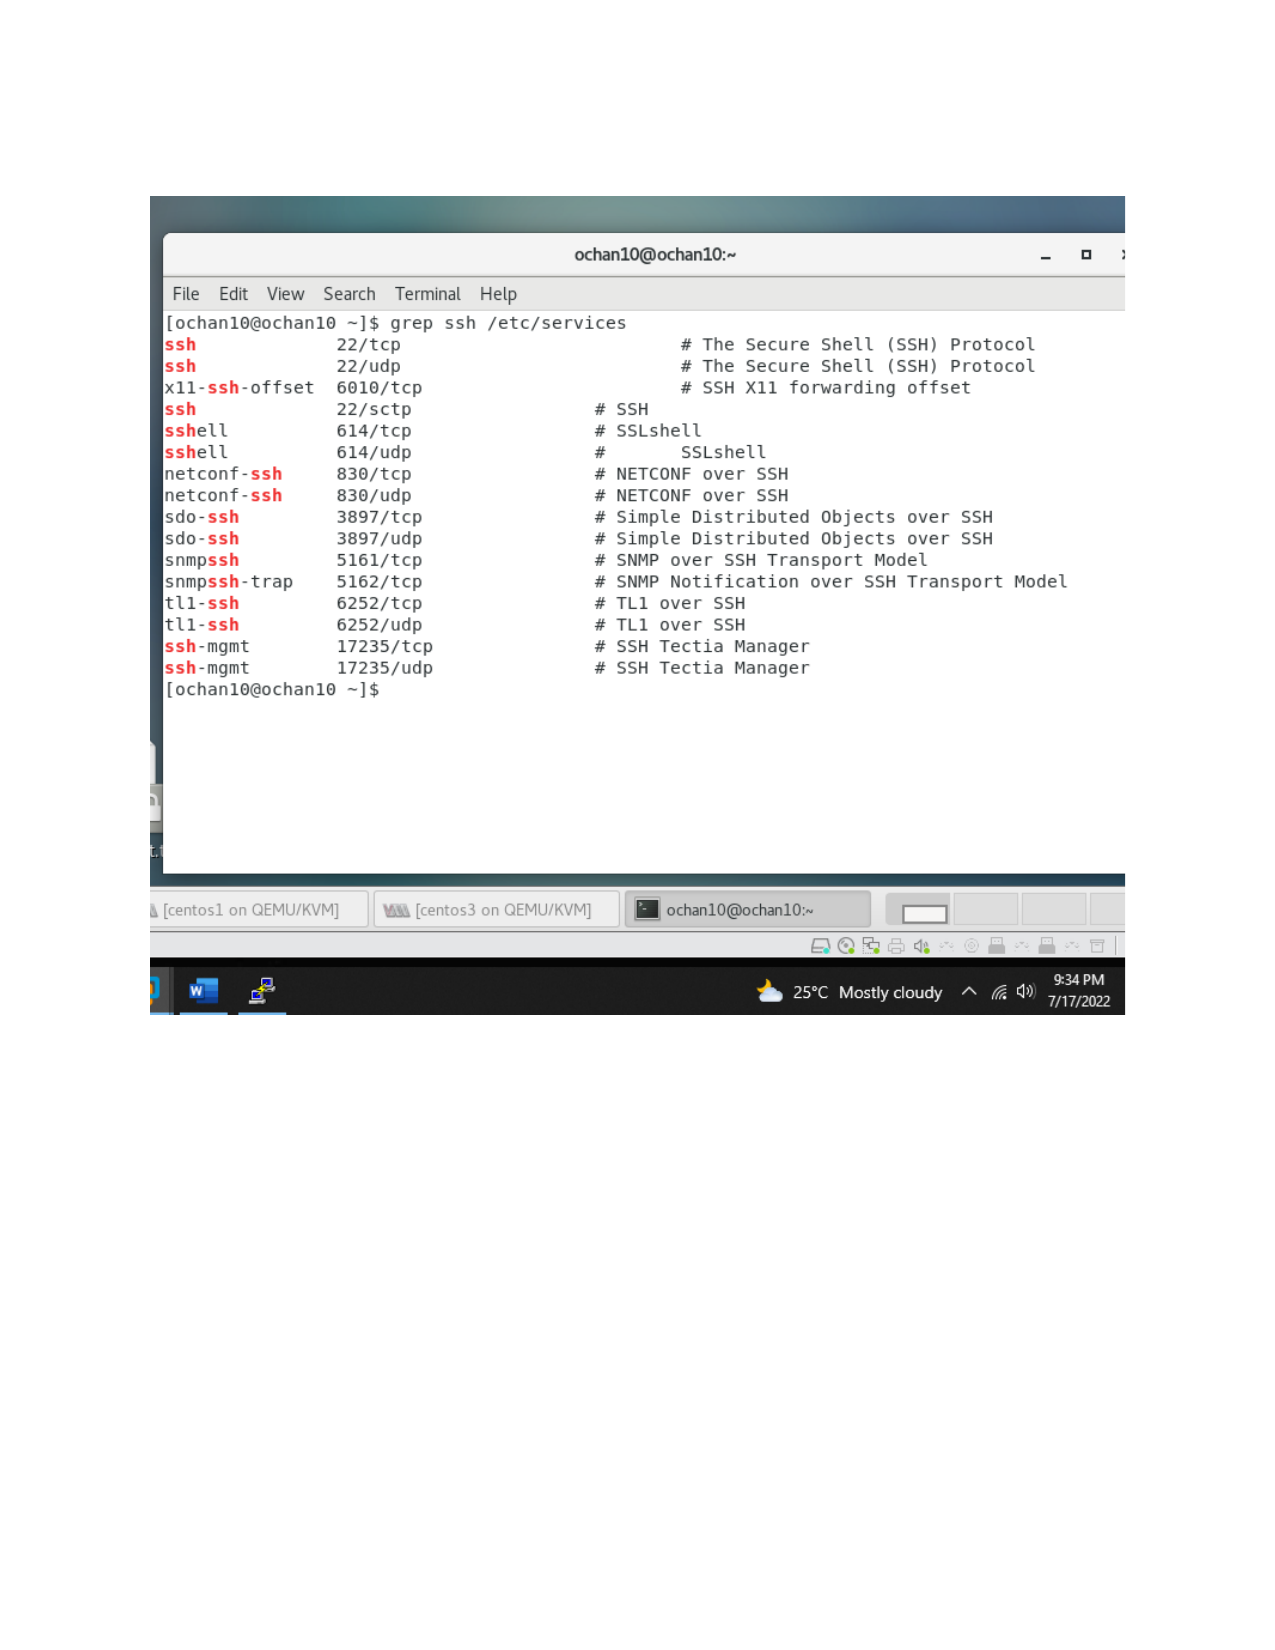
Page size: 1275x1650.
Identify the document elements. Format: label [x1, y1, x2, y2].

picture [150, 981, 154, 994]
picture [150, 196, 1125, 1015]
